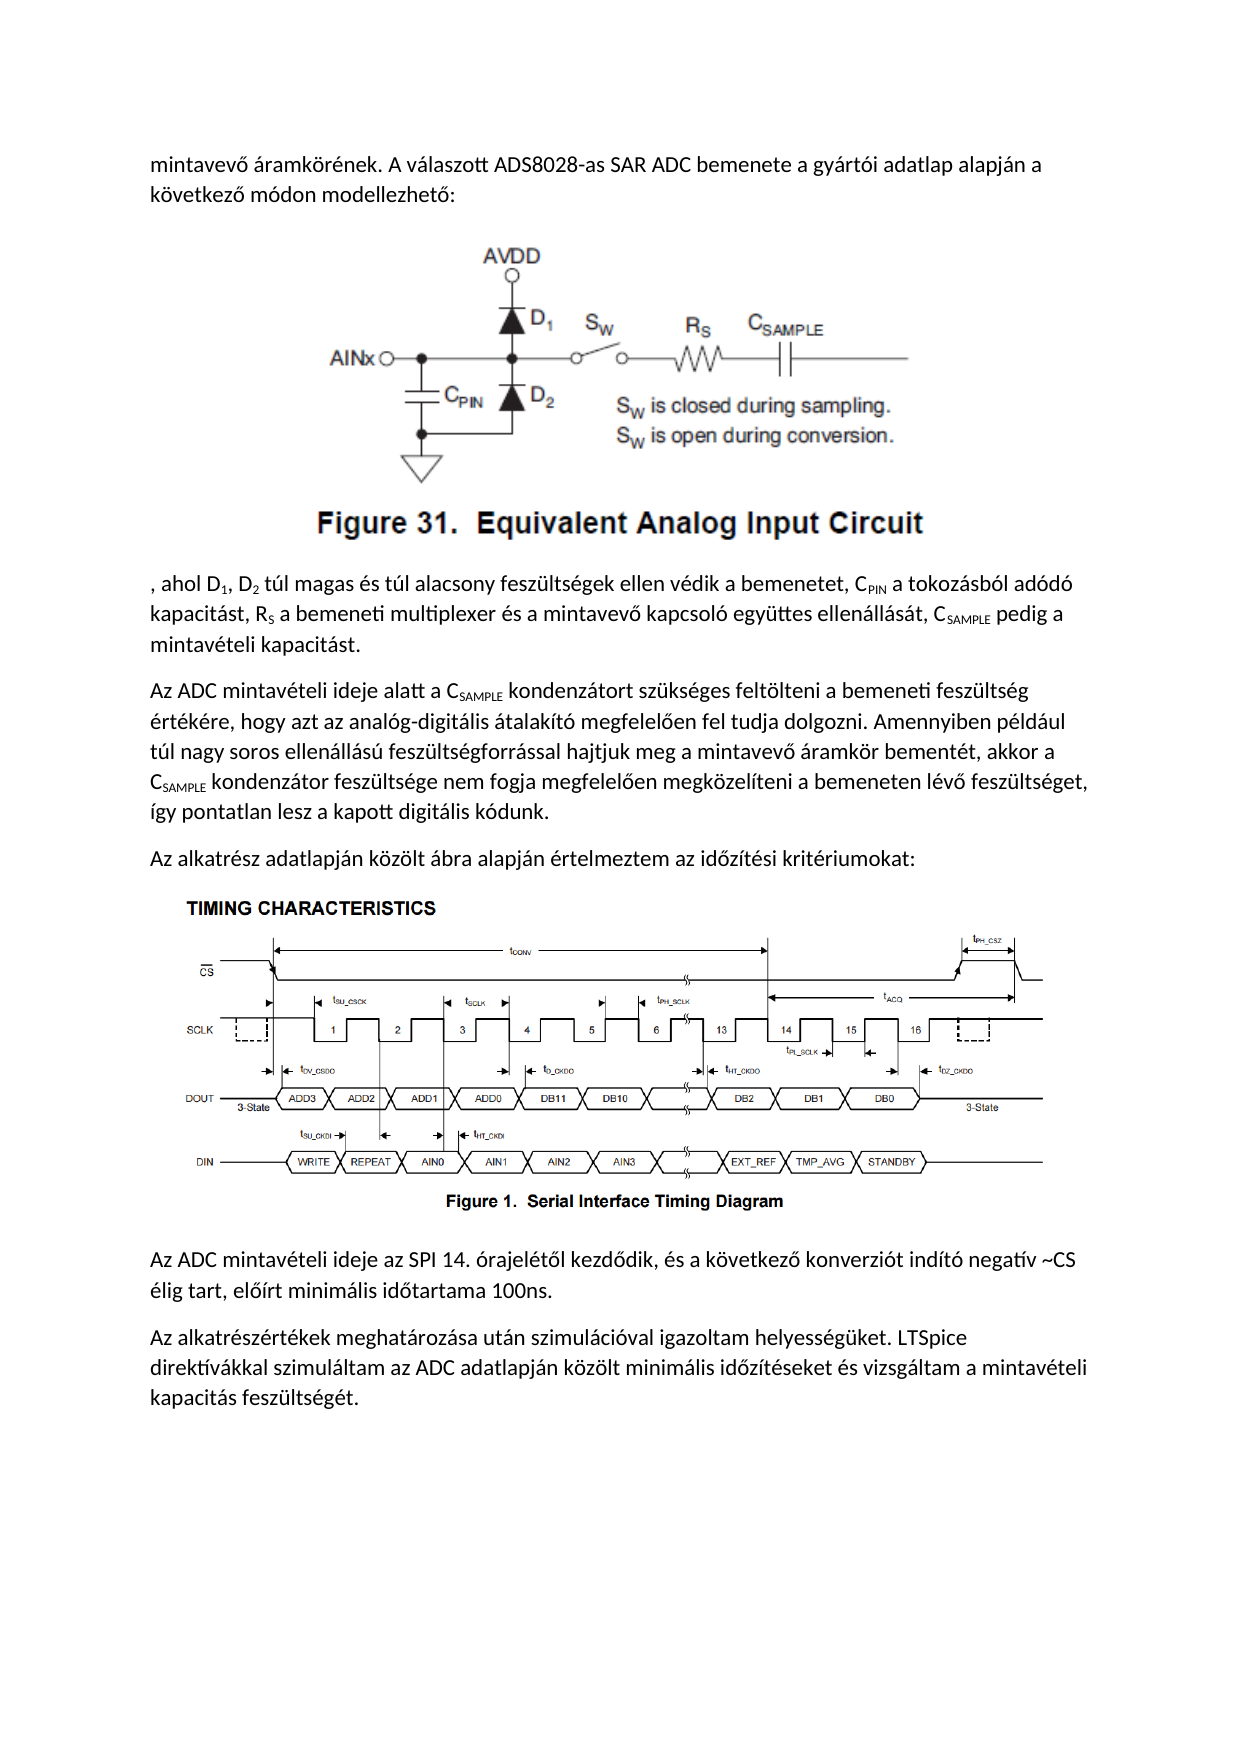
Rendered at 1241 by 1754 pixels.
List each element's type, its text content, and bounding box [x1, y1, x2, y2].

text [150, 150, 1090, 208]
text Az alkatrész adatlapján közölt ábra alapján értelmeztem az időzítési kritériumokat: [150, 844, 1090, 872]
text Az alkatrészértékek meghatározása után szimulációval igazoltam helyességüket. LTSpice direktívákkal szimuláltam az ADC adatlapján közölt minimális időzítéseket és vizsgáltam a mintavételi kapacitás feszültségét. [150, 1323, 1090, 1411]
text Az ADC mintavételi ideje az SPI 14. órajelétől kezdődik, és a következő konverziót indító negatív ~CS élig tart, előírt minimális időtartama 100ns. [150, 1246, 1090, 1304]
text , ahol D1, D2 túl magas és túl alacsony feszültségek ellen védik a bemenetet, CPIN a tokozásból adódó kapacitást, RS a bemeneti multiplexer és a mintavevő kapcsoló együttes ellenállását, CSAMPLE pedig a mintavételi kapacitást. [150, 569, 1090, 658]
text Az ADC mintavételi ideje alatt a CSAMPLE kondenzátort szükséges feltölteni a bemeneti feszültség értékére, hogy azt az analóg-digitális átalakító megfelelően fel tudja dolgozni. Amennyiben például túl nagy soros ellenállású feszültségforrással hajtjuk meg a mintavevő áramkör bementét, akkor a CSAMPLE kondenzátor feszültsége nem fogja megfelelően megközelíteni a bemeneten lévő feszültséget, így pontatlan lesz a kapott digitális kódunk. [150, 677, 1090, 826]
picture [176, 891, 1064, 1227]
picture [302, 227, 939, 551]
